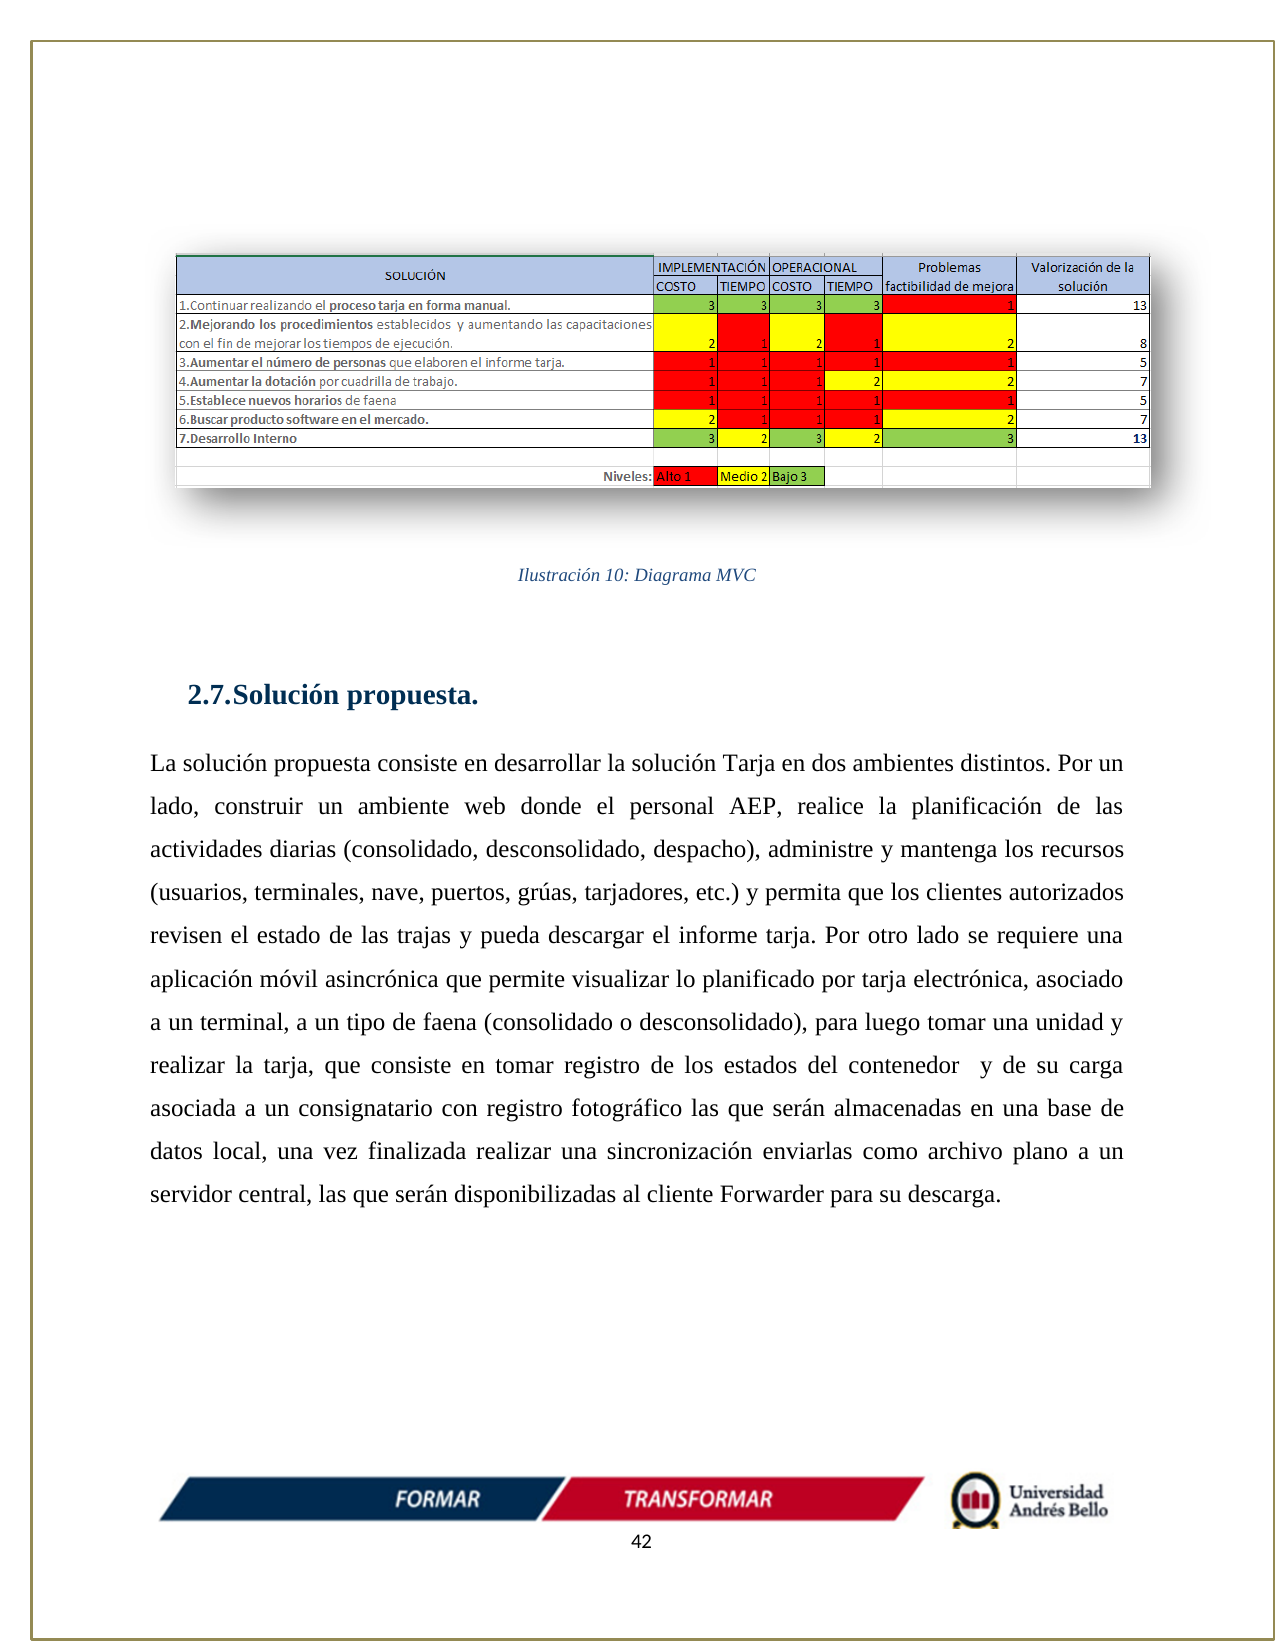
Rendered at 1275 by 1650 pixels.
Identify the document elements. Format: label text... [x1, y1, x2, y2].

text Ilustración 10: Diagrama MVC [150, 563, 1125, 585]
picture [157, 1468, 1133, 1529]
picture [175, 253, 1151, 488]
subtitle Solución propuesta. [187, 677, 1125, 710]
text La solución propuesta consiste en desarrollar la solución Tarja en dos ambientes distintos. Por un lado, construir un ambiente web donde el personal AEP, realice la planificación de las actividades diarias (consolidado, desconsolidado, despacho), administre y mantenga los recursos (usuarios, terminales, nave, puertos, grúas, tarjadores, etc.) y permita que los clientes autorizados revisen el estado de las trajas y pueda descargar el informe tarja. Por otro lado se requiere una aplicación móvil asincrónica que permite visualizar lo planificado por tarja electrónica, asociado a un terminal, a un tipo de faena (consolidado o desconsolidado), para luego tomar una unidad y realizar la tarja, que consiste en tomar registro de los estados del contenedor y de su carga asociada a un consignatario con registro fotográfico las que serán almacenadas en una base de datos local, una vez finalizada realizar una sincronización enviarlas como archivo plano a un servidor central, las que serán disponibilizadas al cliente Forwarder para su descarga. [150, 748, 1125, 1208]
